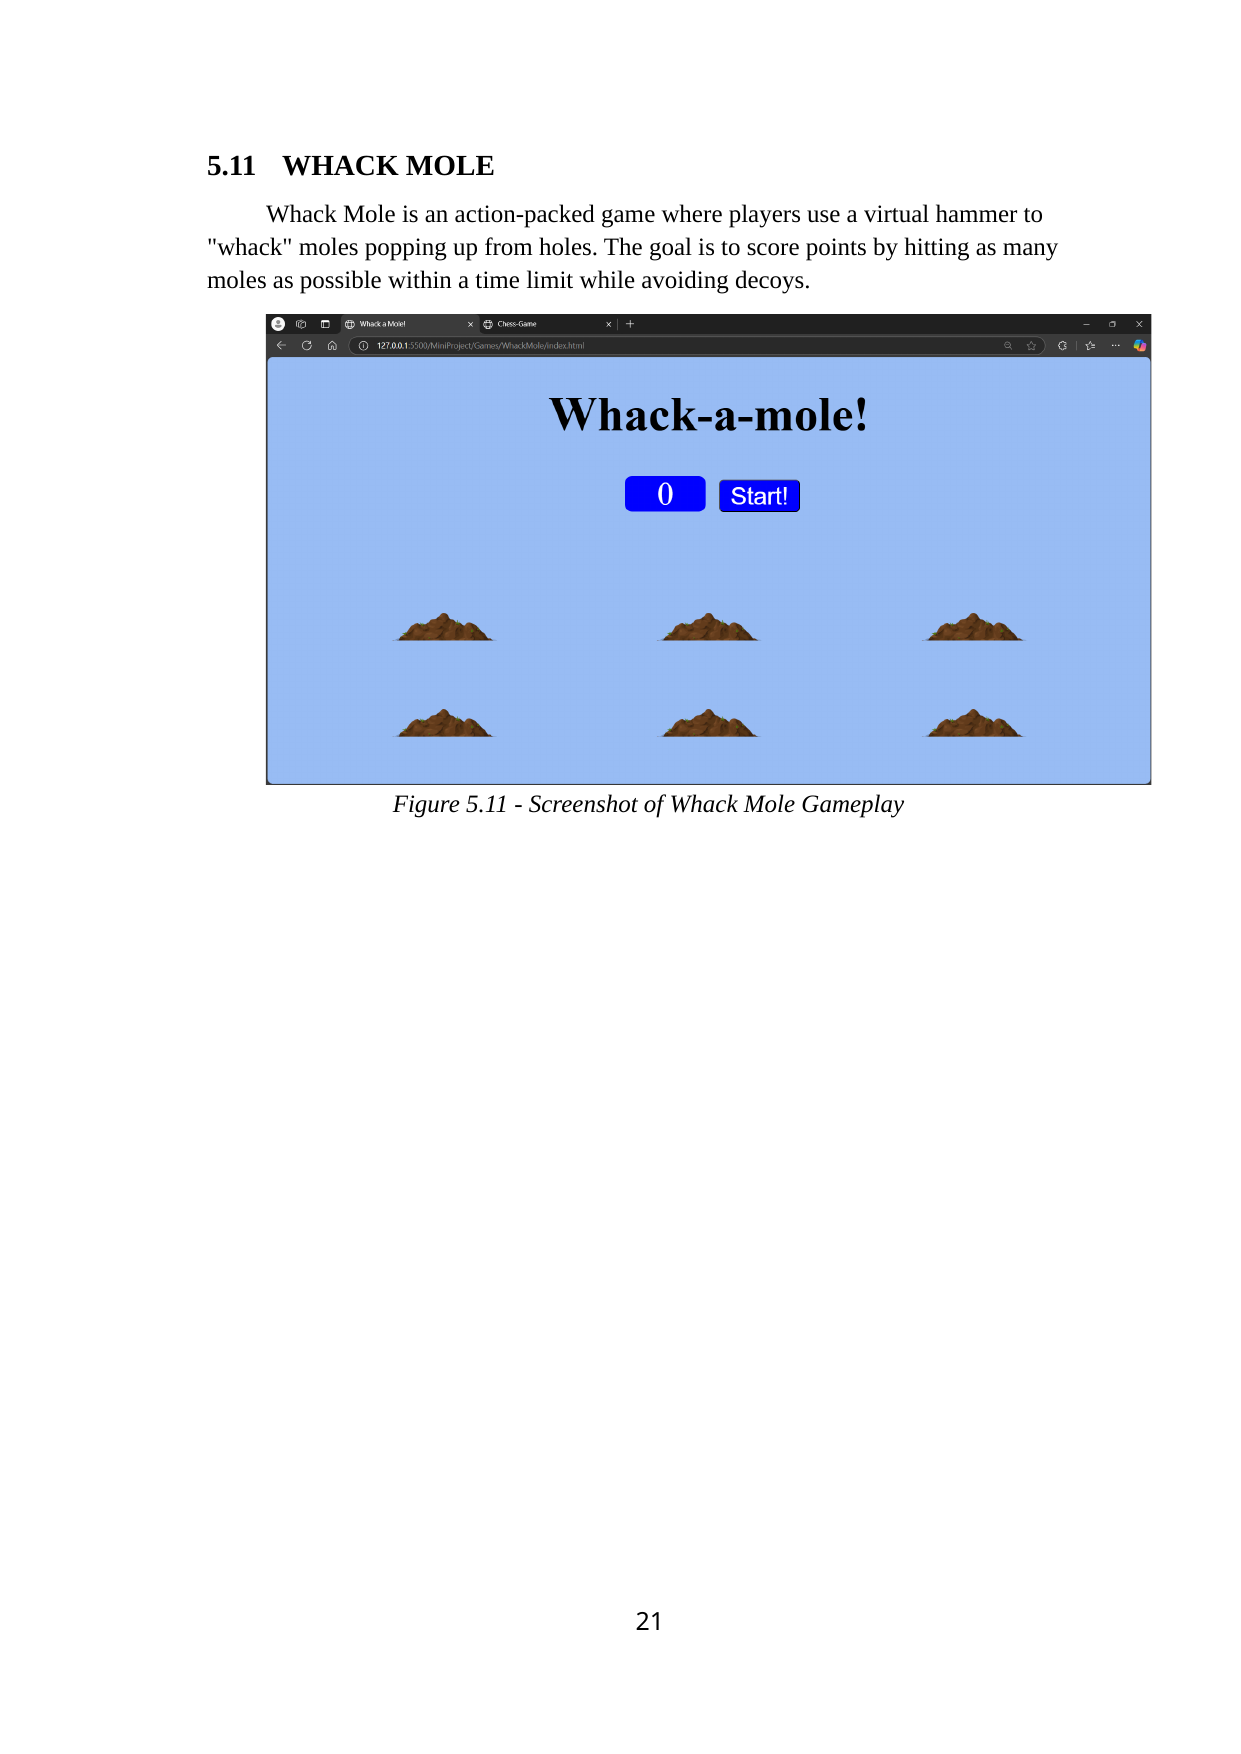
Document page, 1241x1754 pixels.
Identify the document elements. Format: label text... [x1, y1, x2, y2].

picture [265, 314, 1152, 785]
subtitle Whack Mole [207, 148, 1092, 181]
text Whack Mole is an action-packed game where players use a virtual hammer to "whack" moles popping up from holes. The goal is to score points by hitting as many moles as possible within a time limit while avoiding decoys. [207, 199, 1092, 293]
